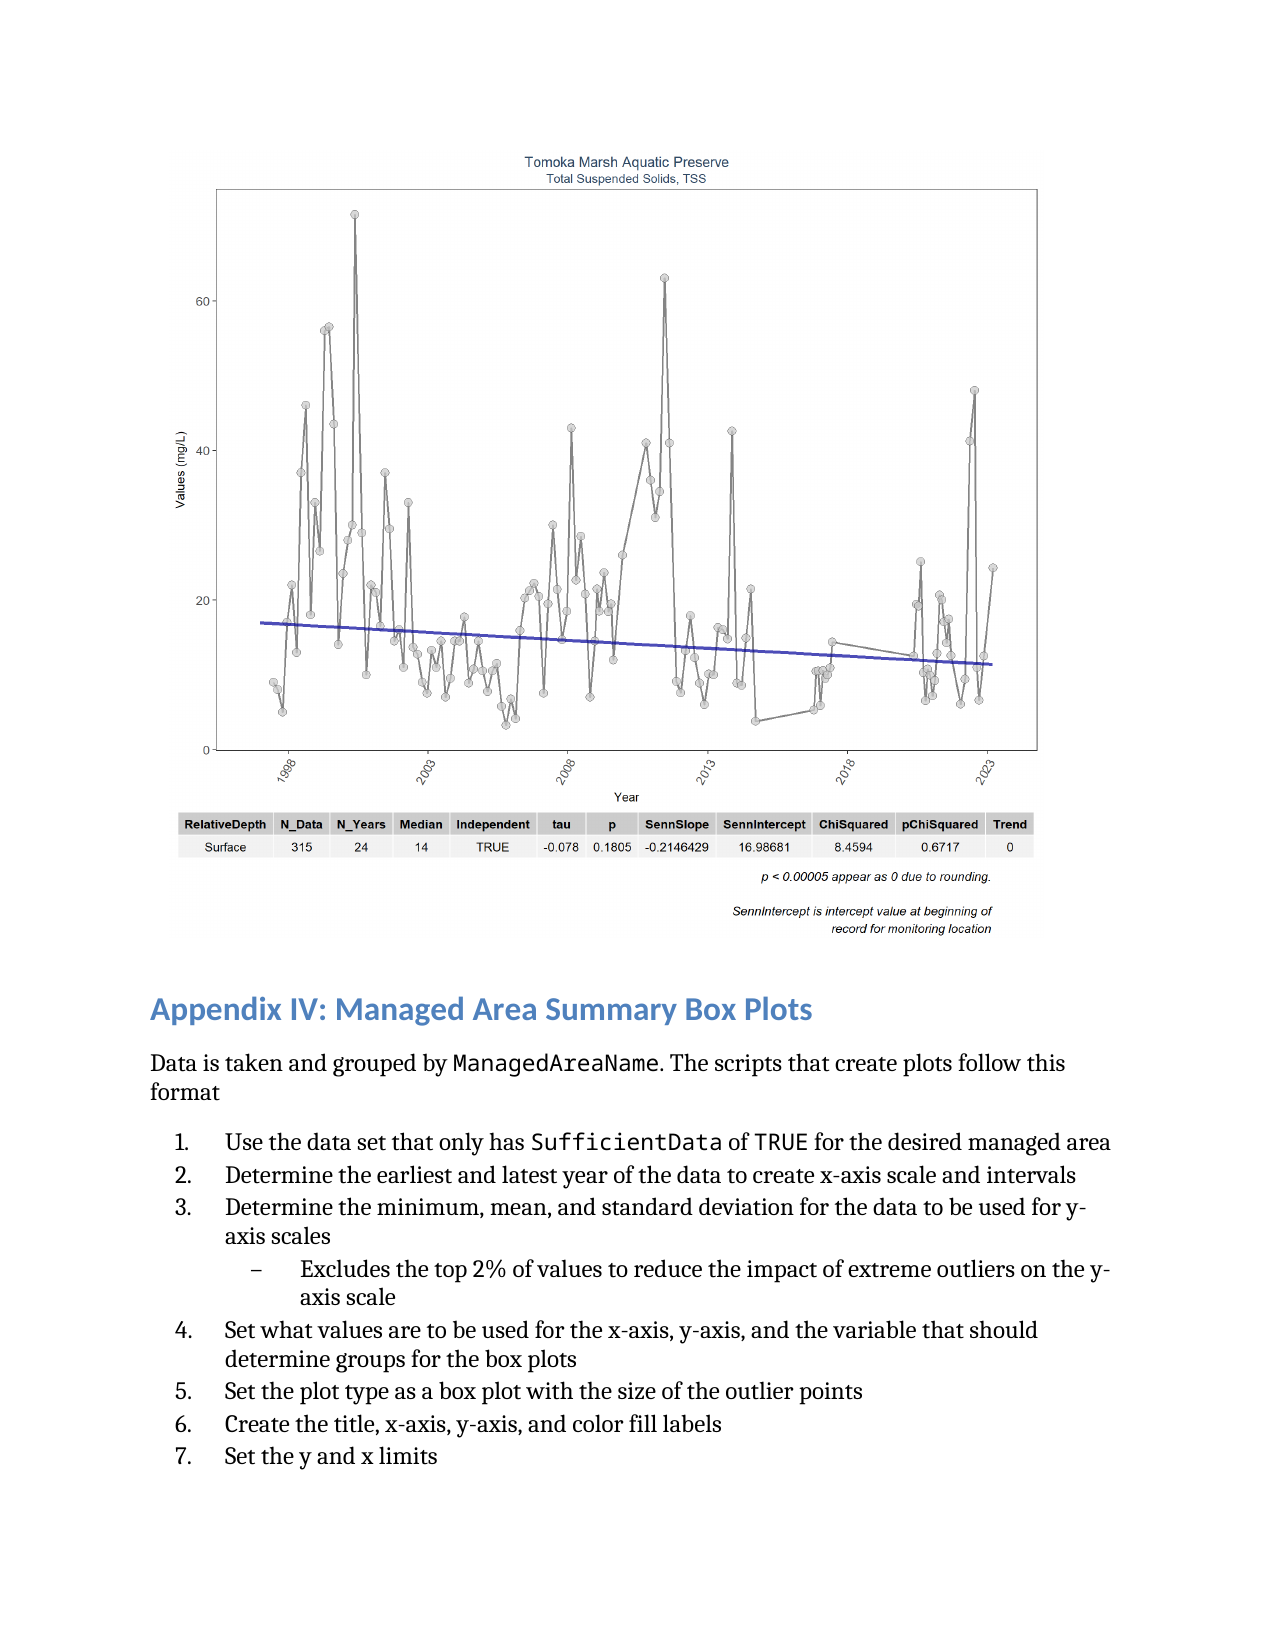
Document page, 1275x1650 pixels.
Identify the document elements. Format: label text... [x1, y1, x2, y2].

text Data is taken and grouped by ManagedAreaName. The scripts that create plots follow this format [150, 1047, 1125, 1107]
list Set the plot type as a box plot with the size of the outlier points [175, 1377, 1125, 1406]
list Create the title, x-axis, y-axis, and color fill labels [175, 1409, 1125, 1438]
list Set what values are to be used for the x-axis, y-axis, and the variable that should determine groups for the box plots [175, 1316, 1125, 1373]
list Determine the minimum, mean, and standard deviation for the data to be used for y-axis scales [175, 1193, 1125, 1251]
list Excludes the top 2% of values to reduce the impact of extreme outliers on the y-axis scale [250, 1254, 1125, 1312]
picture [168, 150, 1044, 938]
subtitle Appendix IV: Managed Area Summary Box Plots [150, 987, 1125, 1028]
list Determine the earliest and latest year of the data to create x-axis scale and intervals [175, 1161, 1125, 1189]
list Use the data set that only has SufficientData of TRUE for the desired managed area [175, 1126, 1125, 1157]
list Set the y and x limits [175, 1442, 1125, 1471]
